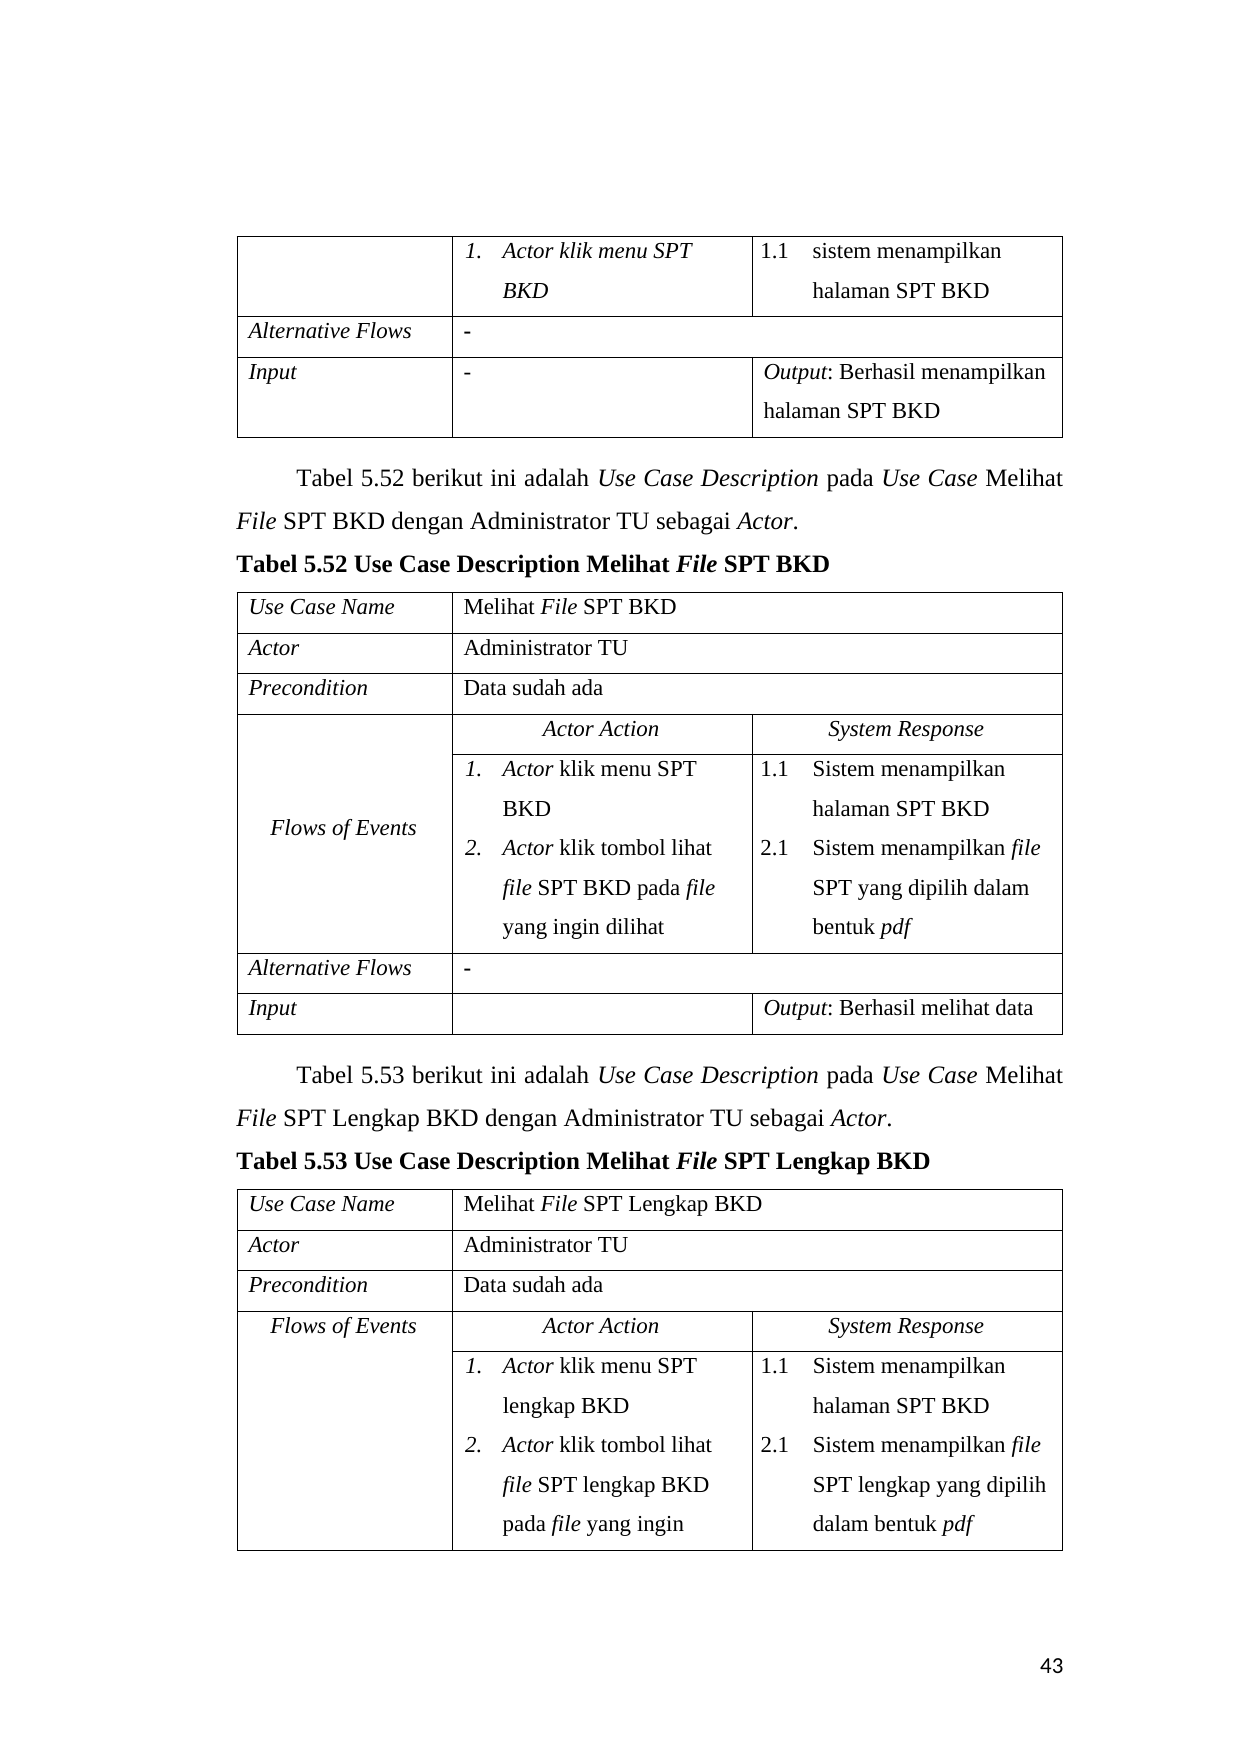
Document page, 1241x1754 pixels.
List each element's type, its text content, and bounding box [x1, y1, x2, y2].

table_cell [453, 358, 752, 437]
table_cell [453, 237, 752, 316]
text Tabel 5.53 berikut ini adalah Use Case Description pada Use Case Melihat File SPT Lengkap BKD dengan Administrator TU sebagai Actor. [236, 1060, 1063, 1132]
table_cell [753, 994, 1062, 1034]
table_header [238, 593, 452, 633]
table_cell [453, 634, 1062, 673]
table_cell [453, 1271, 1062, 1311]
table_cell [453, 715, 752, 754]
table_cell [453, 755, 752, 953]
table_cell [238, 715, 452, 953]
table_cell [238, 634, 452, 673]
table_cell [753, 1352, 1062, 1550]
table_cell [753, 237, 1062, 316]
text Tabel 5.52 berikut ini adalah Use Case Description pada Use Case Melihat File SPT BKD dengan Administrator TU sebagai Actor. [236, 463, 1063, 535]
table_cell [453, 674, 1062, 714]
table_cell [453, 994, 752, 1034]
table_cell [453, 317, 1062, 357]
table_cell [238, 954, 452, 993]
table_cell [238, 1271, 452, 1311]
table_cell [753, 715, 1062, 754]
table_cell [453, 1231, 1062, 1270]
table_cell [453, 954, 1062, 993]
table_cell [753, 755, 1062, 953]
text Tabel 5.53 Use Case Description Melihat File SPT Lengkap BKD [236, 1146, 1063, 1175]
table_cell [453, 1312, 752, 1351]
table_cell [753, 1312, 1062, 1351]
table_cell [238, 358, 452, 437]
text Tabel 5.52 Use Case Description Melihat File SPT BKD [236, 549, 1063, 578]
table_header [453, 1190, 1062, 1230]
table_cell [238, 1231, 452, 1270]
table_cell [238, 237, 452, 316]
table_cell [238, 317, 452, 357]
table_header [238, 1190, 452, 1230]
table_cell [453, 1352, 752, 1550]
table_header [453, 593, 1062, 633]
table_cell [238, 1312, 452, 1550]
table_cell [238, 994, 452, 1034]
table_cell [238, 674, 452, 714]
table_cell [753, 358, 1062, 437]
